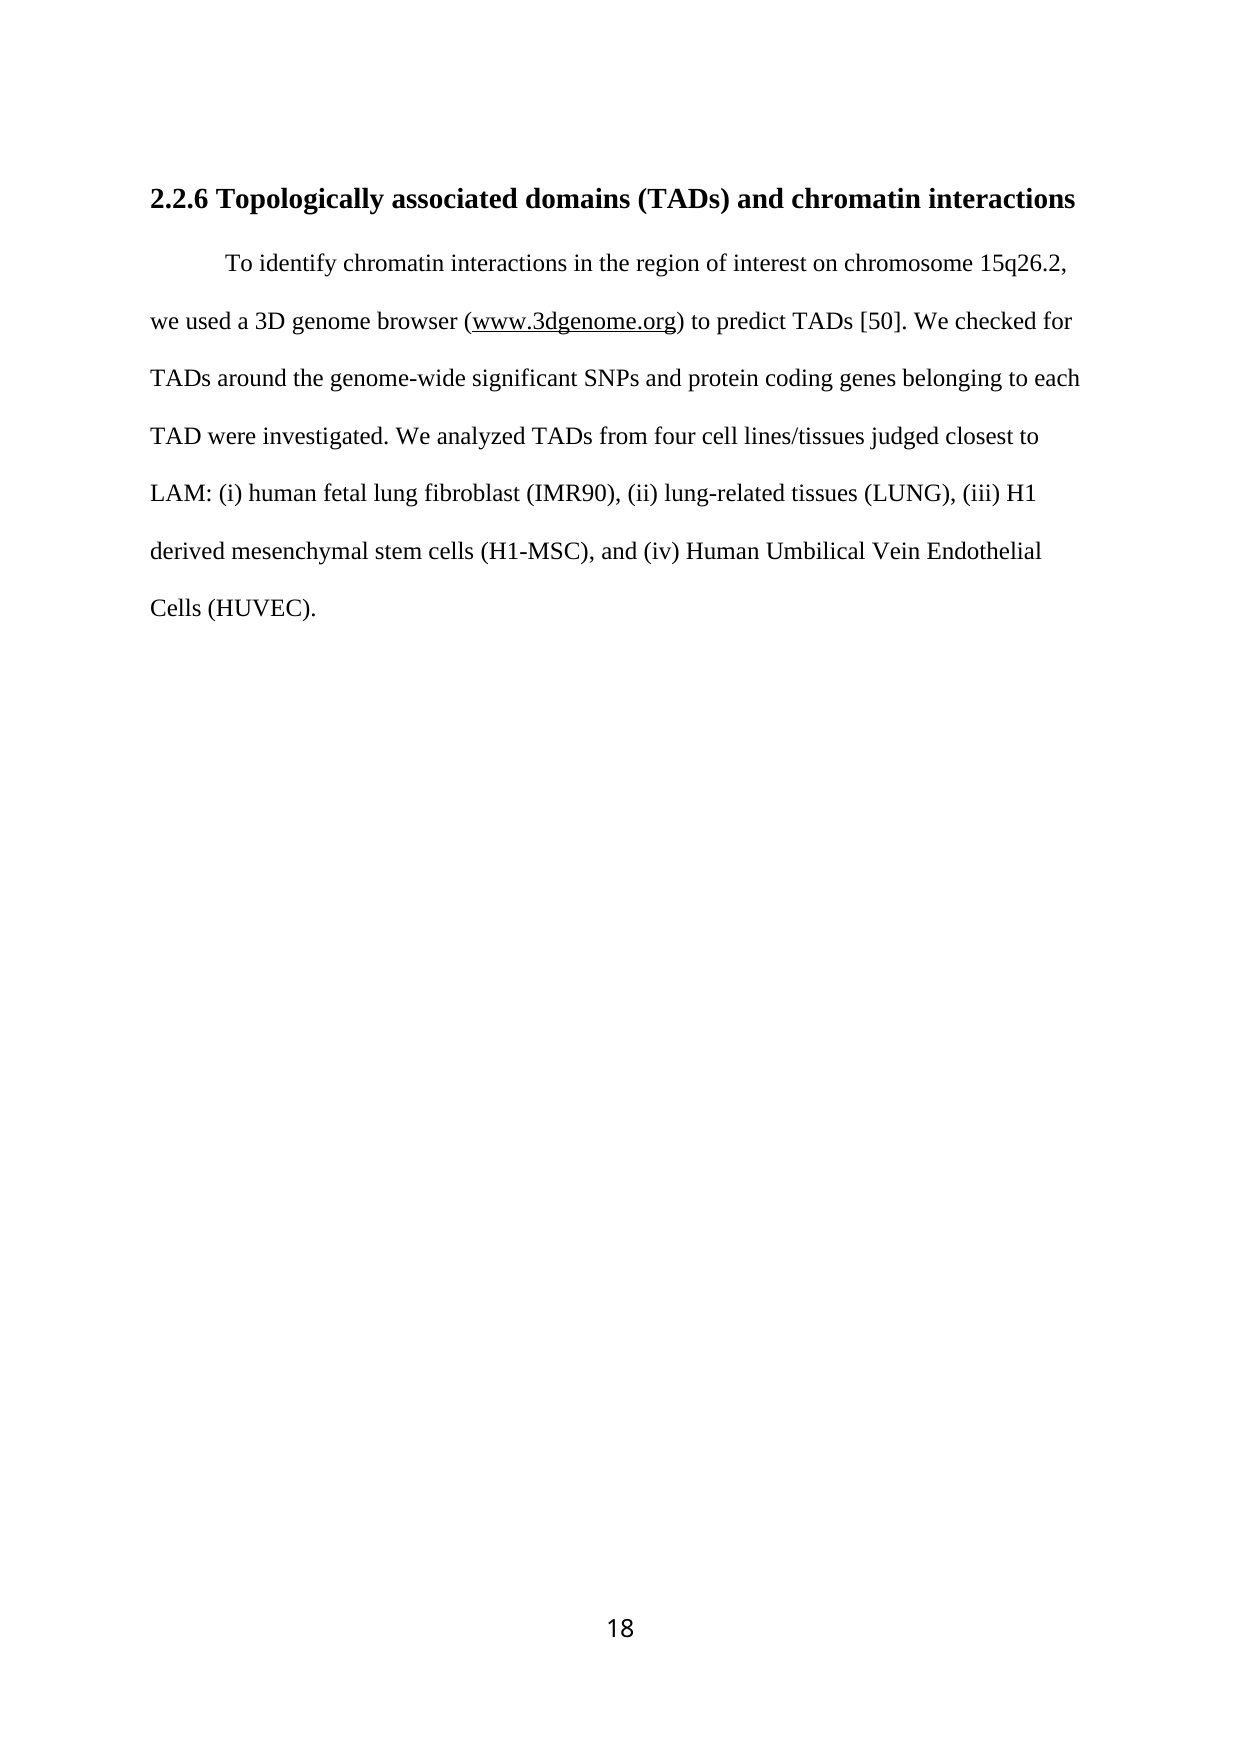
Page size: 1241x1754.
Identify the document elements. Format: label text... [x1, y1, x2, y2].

subtitle 2.2.6 Topologically associated domains (TADs) and chromatin interactions [150, 181, 1090, 215]
text To identify chromatin interactions in the region of interest on chromosome 15q26.2, we used a 3D genome browser (www.3dgenome.org) to predict TADs [50]. We checked for TADs around the genome-wide significant SNPs and protein coding genes belonging to each TAD were investigated. We analyzed TADs from four cell lines/tissues judged closest to LAM: (i) human fetal lung fibroblast (IMR90), (ii) lung-related tissues (LUNG), (iii) H1 derived mesenchymal stem cells (H1-MSC), and (iv) Human Umbilical Vein Endothelial Cells (HUVEC). [150, 248, 1090, 622]
